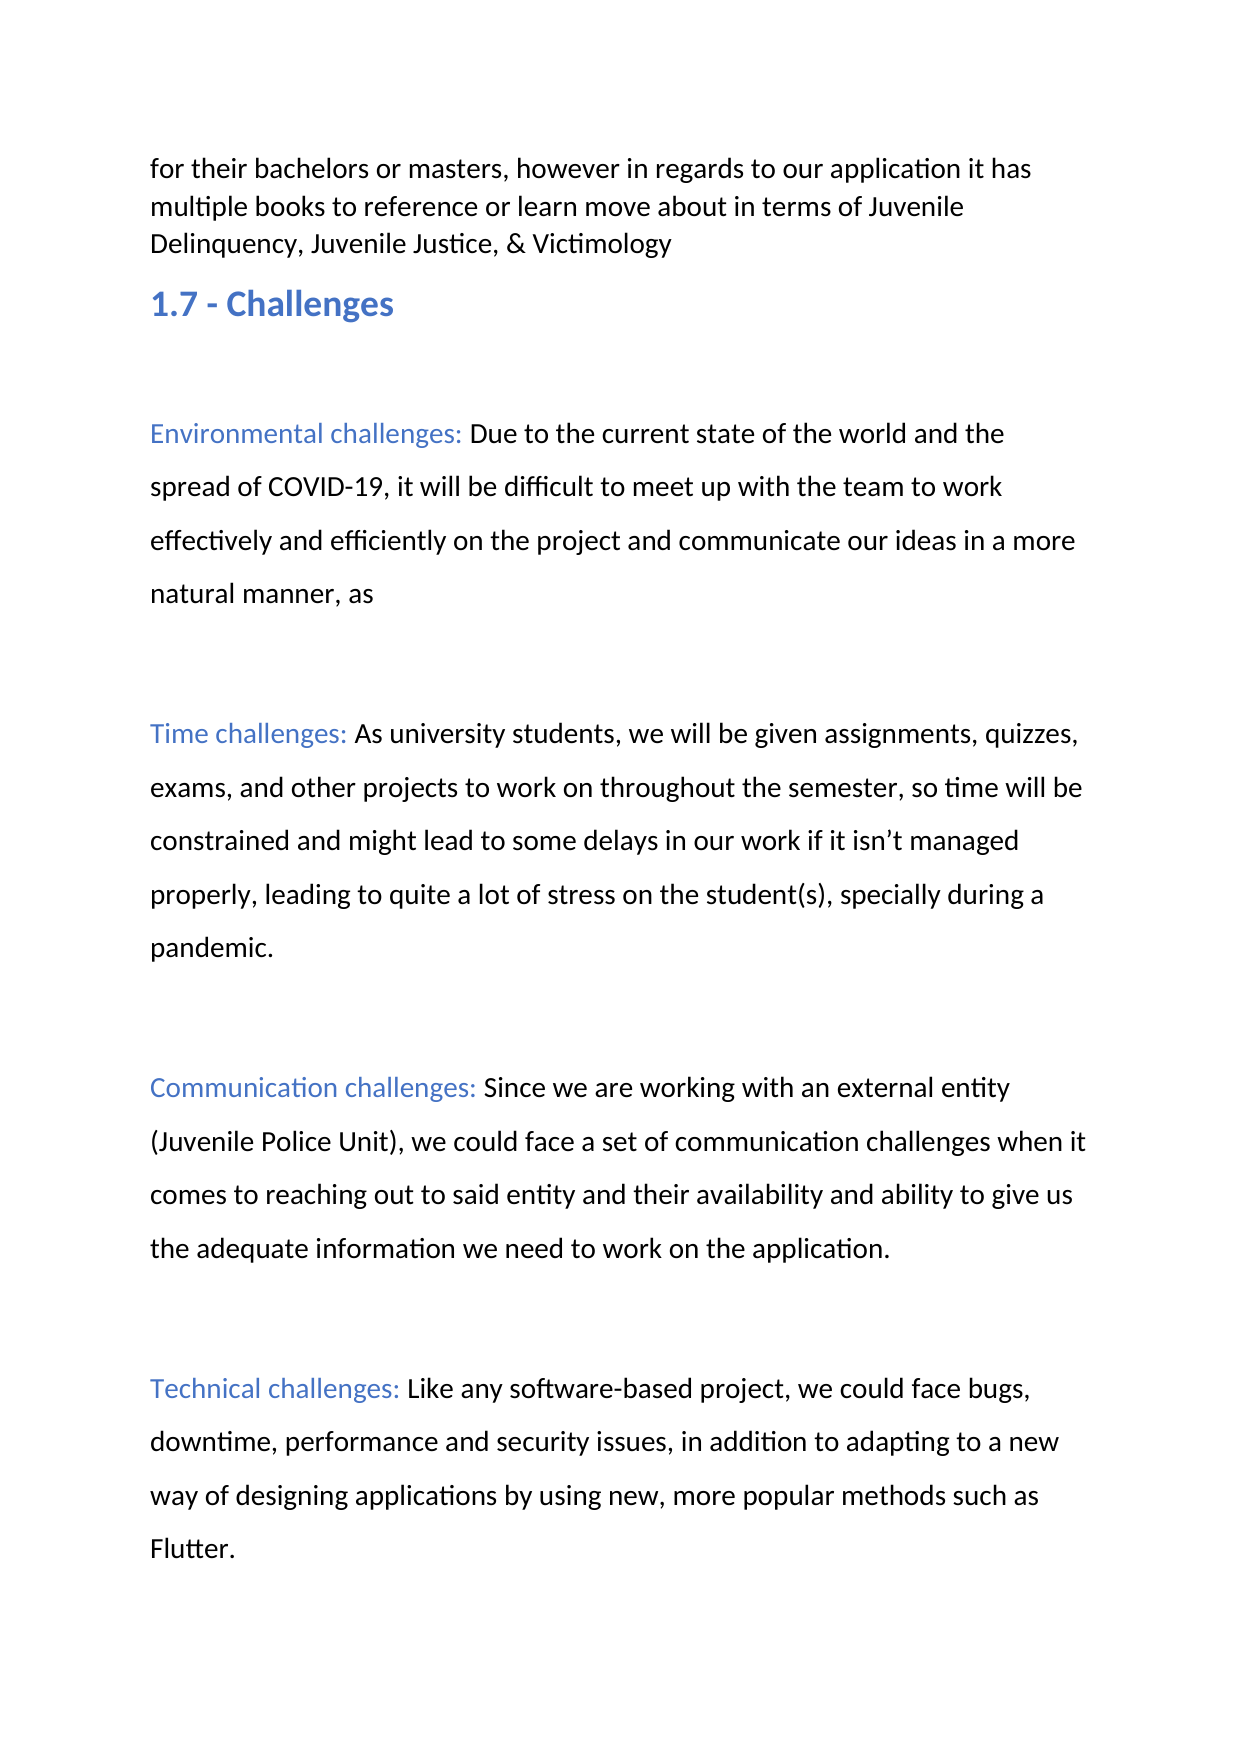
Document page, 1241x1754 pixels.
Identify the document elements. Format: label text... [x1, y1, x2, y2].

text 1.7 - Challenges [150, 280, 1090, 326]
text Communication challenges: Since we are working with an external entity (Juvenile Police Unit), we could face a set of communication challenges when it comes to reaching out to said entity and their availability and ability to give us the adequate information we need to work on the application. [150, 1069, 1090, 1266]
text Environmental challenges: Due to the current state of the world and the spread of COVID-19, it will be difficult to meet up with the team to work effectively and efficiently on the project and communicate our ideas in a more natural manner, as [150, 415, 1090, 611]
text Technical challenges: Like any software-based project, we could face bugs, downtime, performance and security issues, in addition to adapting to a new way of designing applications by using new, more popular methods such as Flutter. [150, 1370, 1090, 1566]
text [150, 150, 1090, 261]
text Time challenges: As university students, we will be given assignments, quizzes, exams, and other projects to work on throughout the semester, so time will be constrained and might lead to some delays in our work if it isn’t managed properly, leading to quite a lot of stress on the student(s), specially during a pandemic. [150, 716, 1090, 965]
